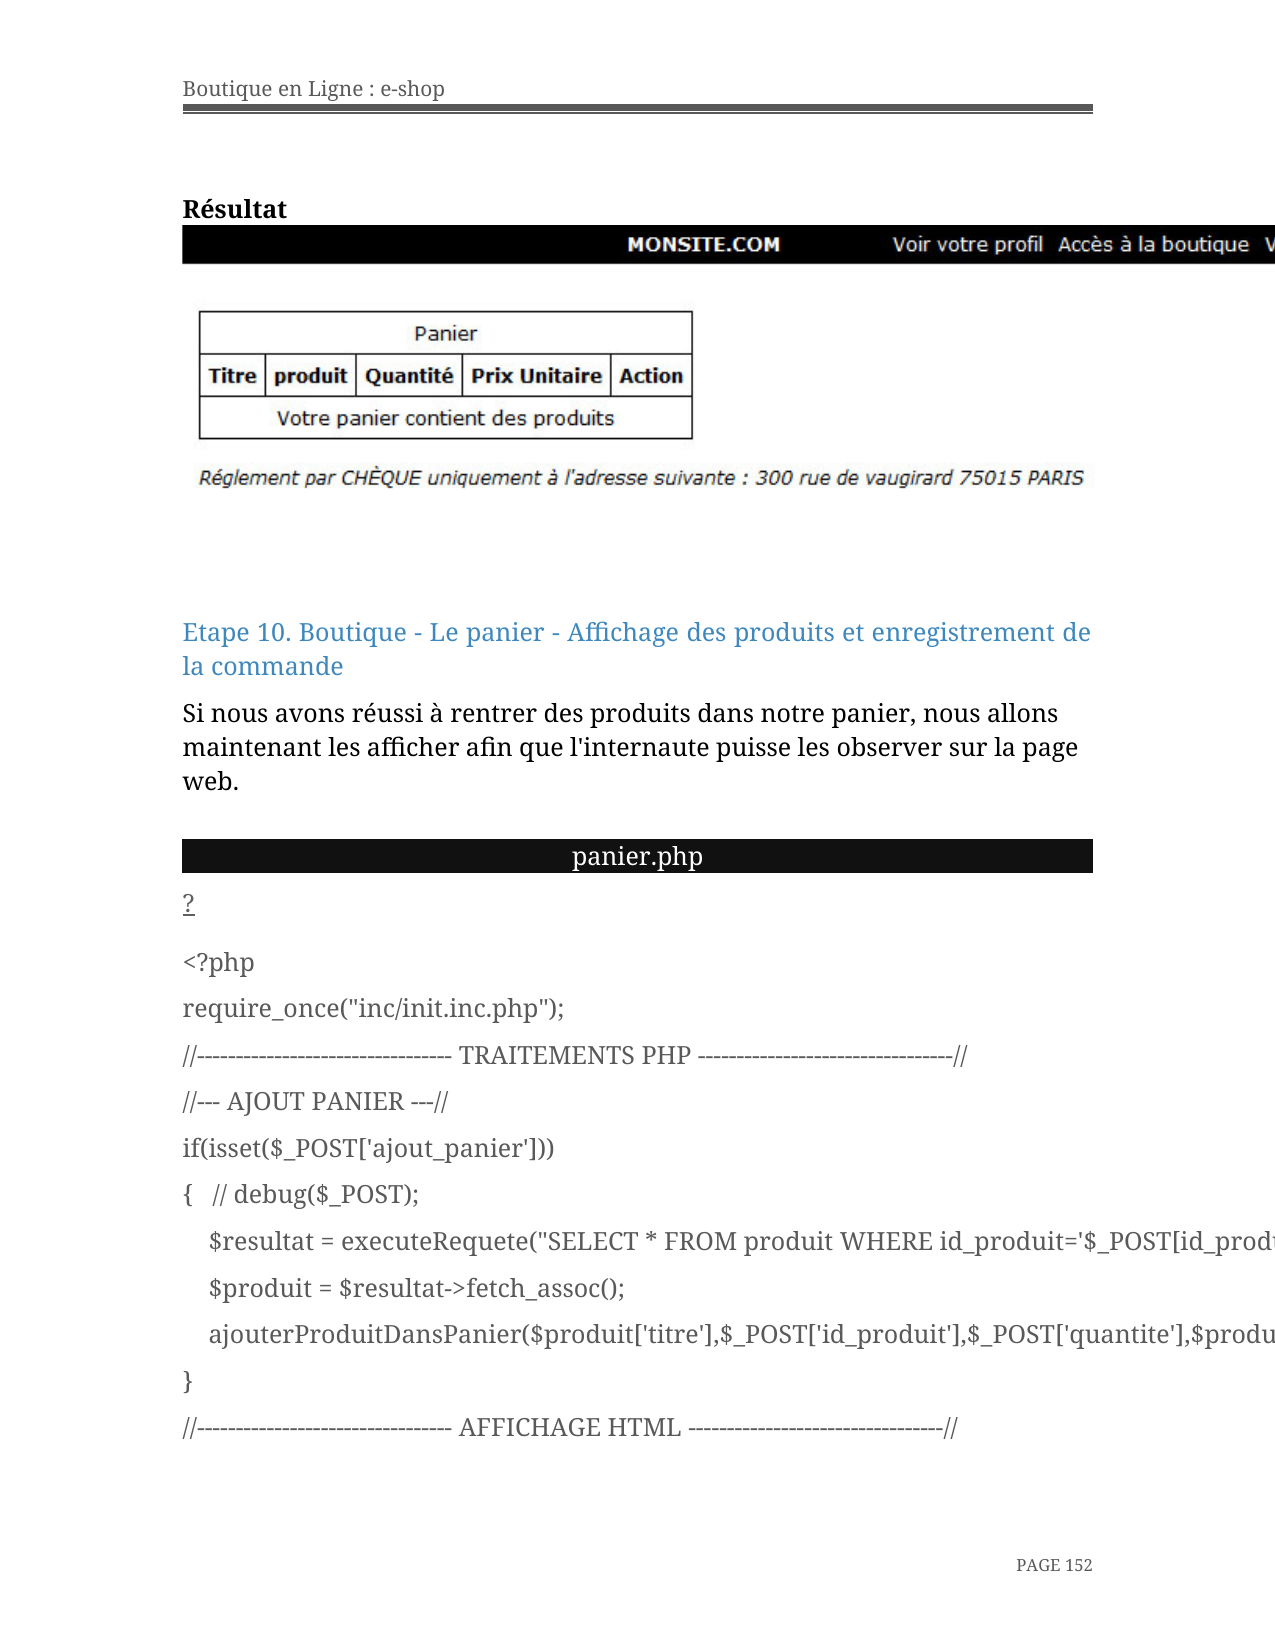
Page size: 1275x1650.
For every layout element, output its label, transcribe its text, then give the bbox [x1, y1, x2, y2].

text Résultat [182, 191, 1093, 225]
text Si nous avons réussi à rentrer des produits dans notre panier, nous allons maintenant les afficher afin que l'internaute puisse les observer sur la page web. [182, 696, 1093, 826]
text ? [182, 885, 1093, 919]
subtitle Etape 10. Boutique - Le panier - Affichage des produits et enregistrement de la commande [182, 615, 1093, 683]
picture [182, 225, 1275, 507]
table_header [183, 932, 1275, 1456]
text panier.php [182, 839, 1093, 873]
